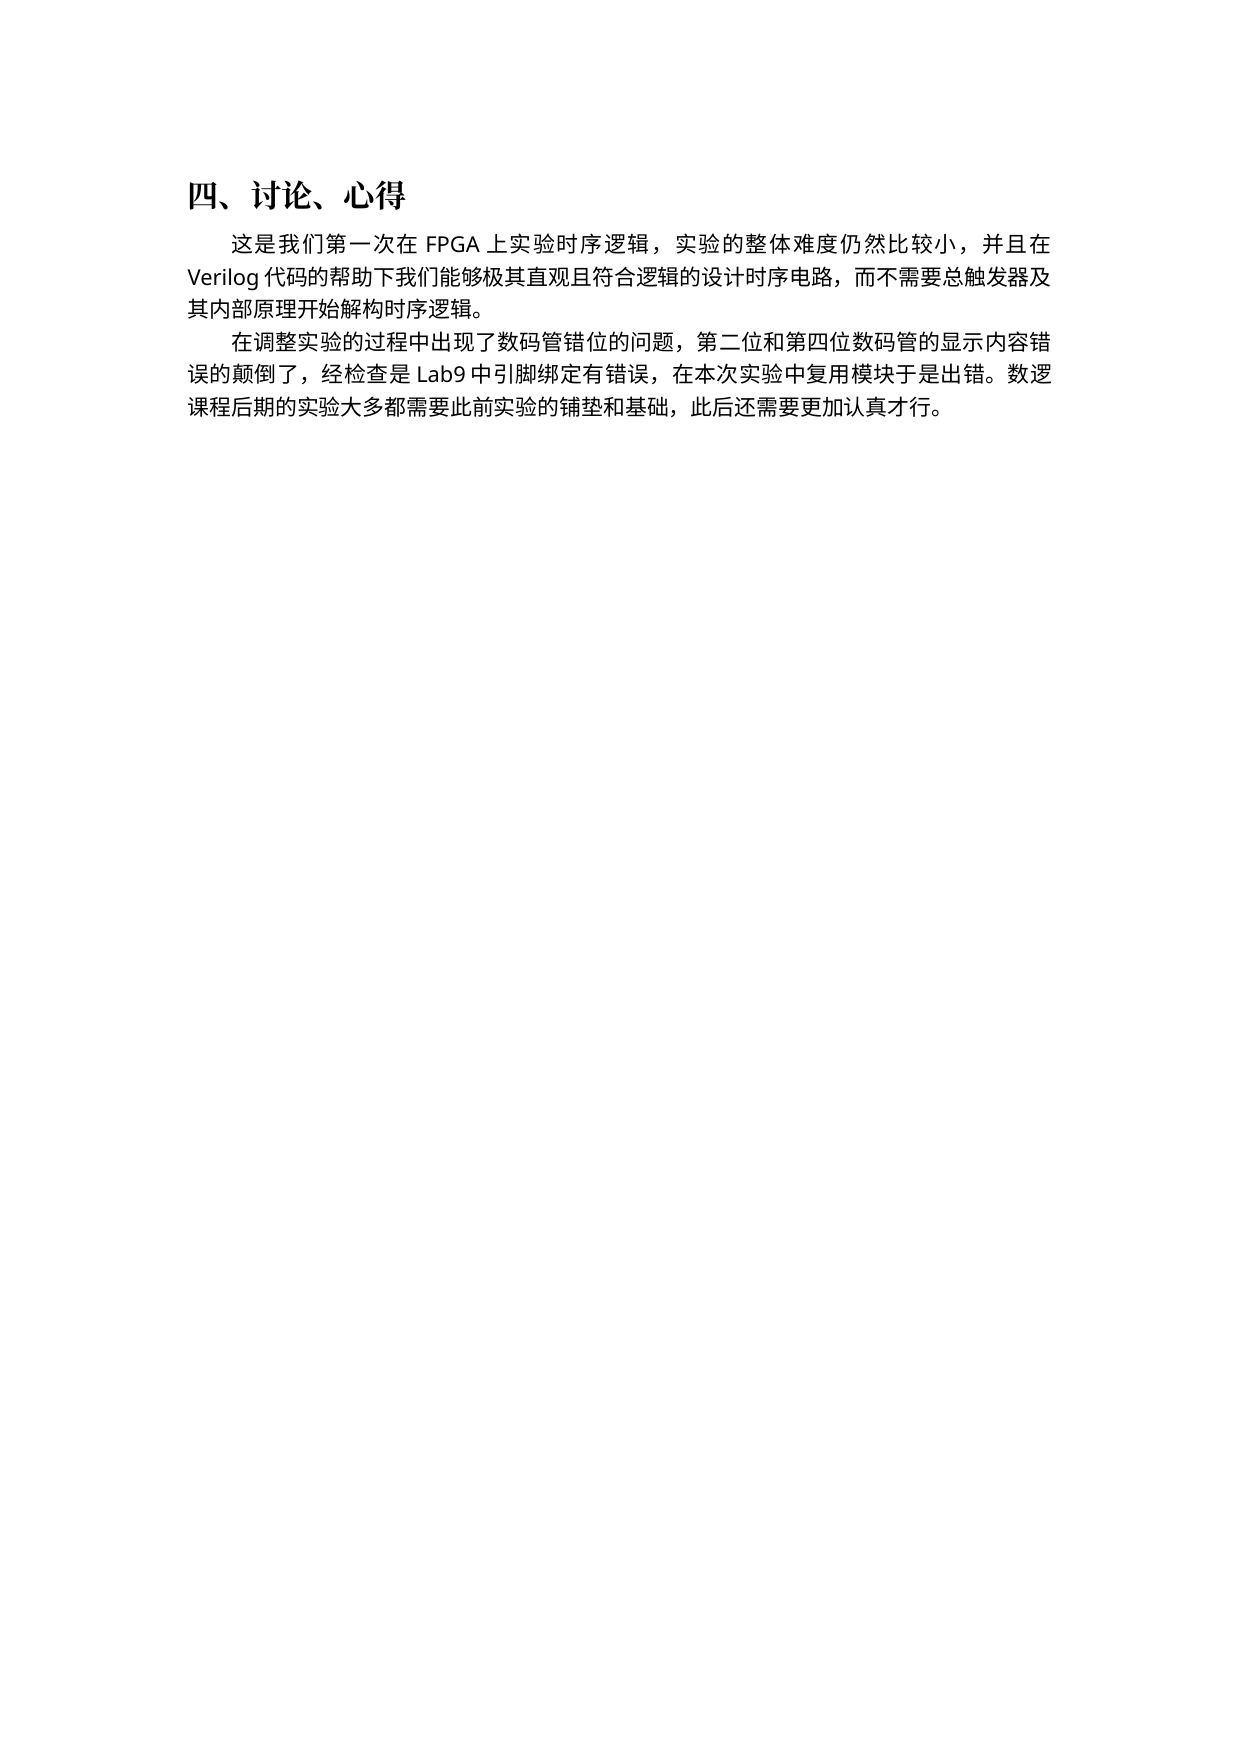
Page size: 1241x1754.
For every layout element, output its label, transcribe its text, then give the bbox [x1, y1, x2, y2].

text 在调整实验的过程中出现了数码管错位的问题，第二位和第四位数码管的显示内容错误的颠倒了，经检查是Lab9中引脚绑定有错误，在本次实验中复用模块于是出错。数逻课程后期的实验大多都需要此前实验的铺垫和基础，此后还需要更加认真才行。 [187, 324, 1053, 422]
text 四、讨论、心得 [187, 162, 1053, 227]
text 这是我们第一次在FPGA上实验时序逻辑，实验的整体难度仍然比较小，并且在Verilog代码的帮助下我们能够极其直观且符合逻辑的设计时序电路，而不需要总触发器及其内部原理开始解构时序逻辑。 [187, 227, 1053, 324]
